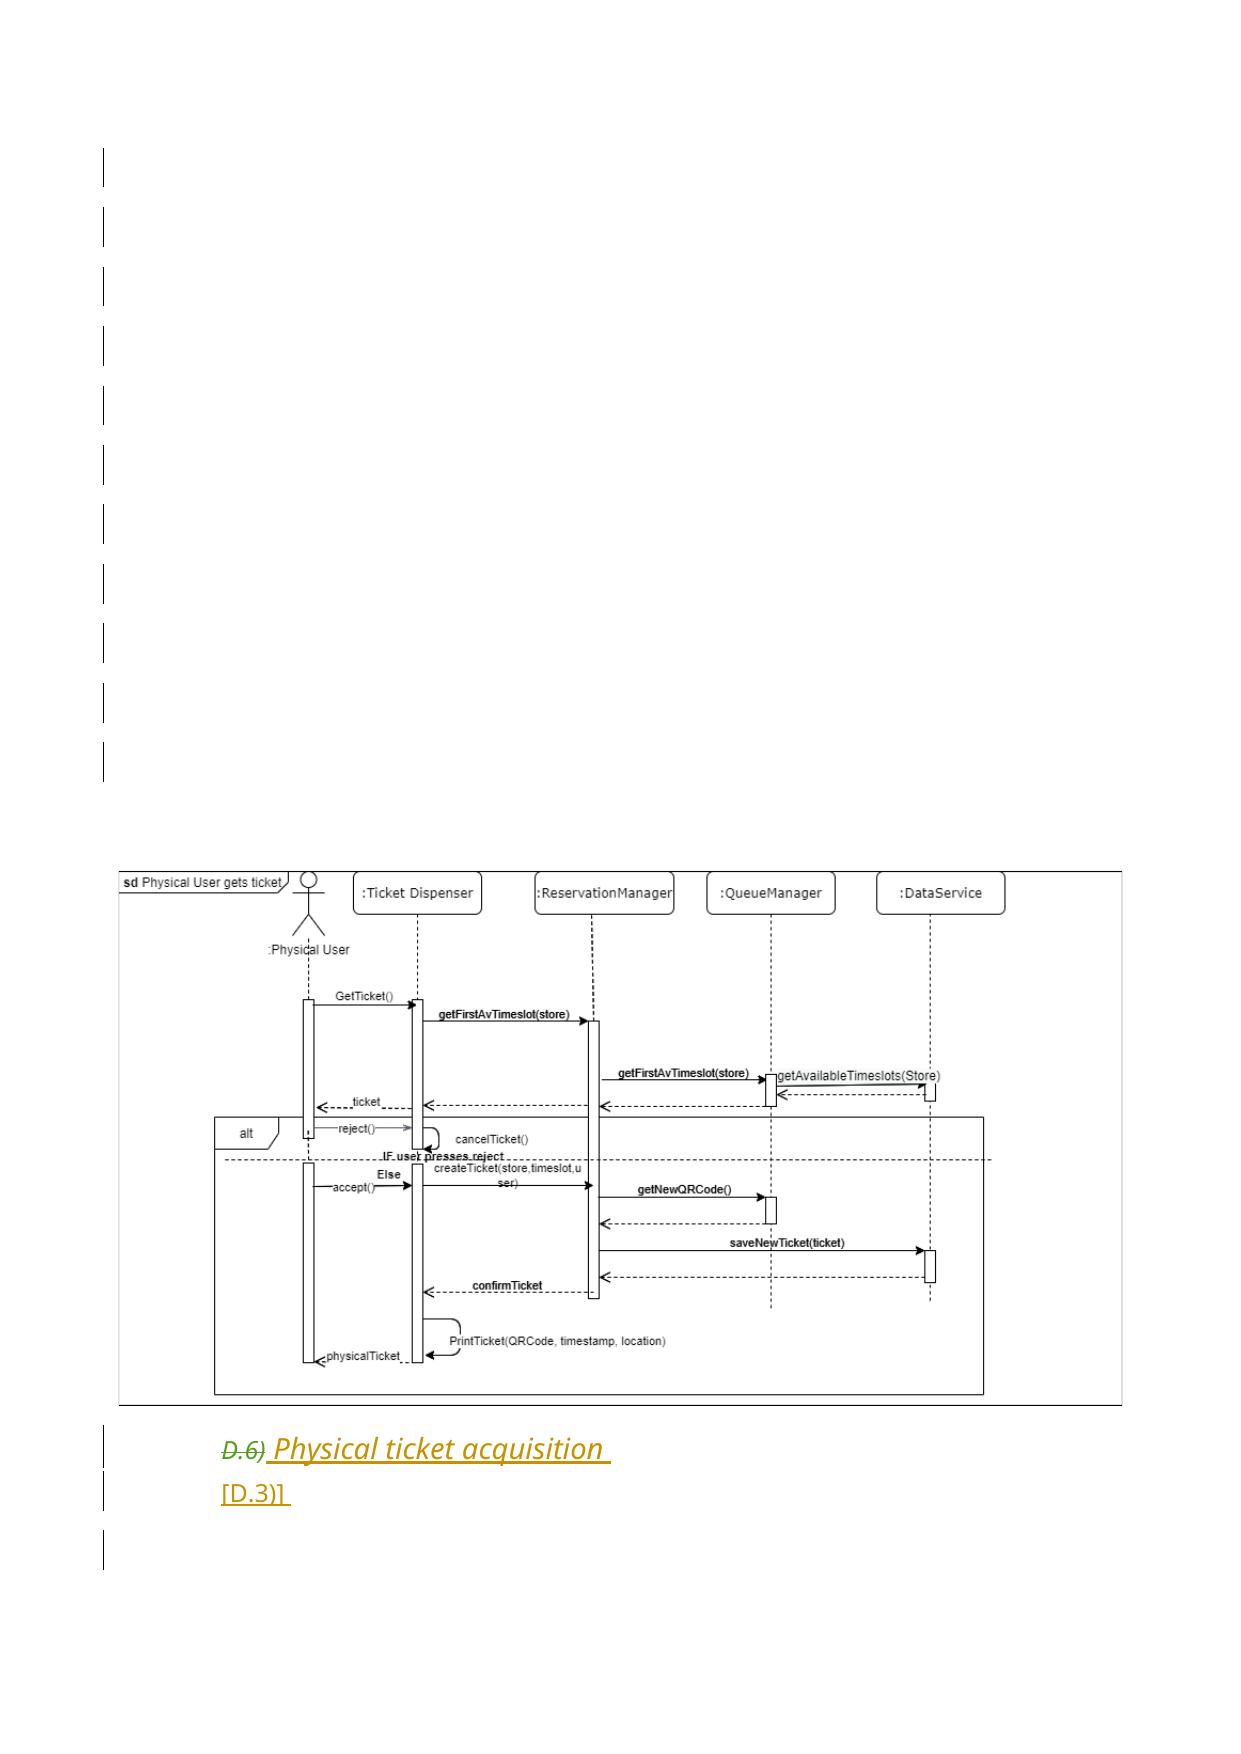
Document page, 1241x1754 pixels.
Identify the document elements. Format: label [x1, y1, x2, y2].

picture [118, 839, 1123, 1406]
